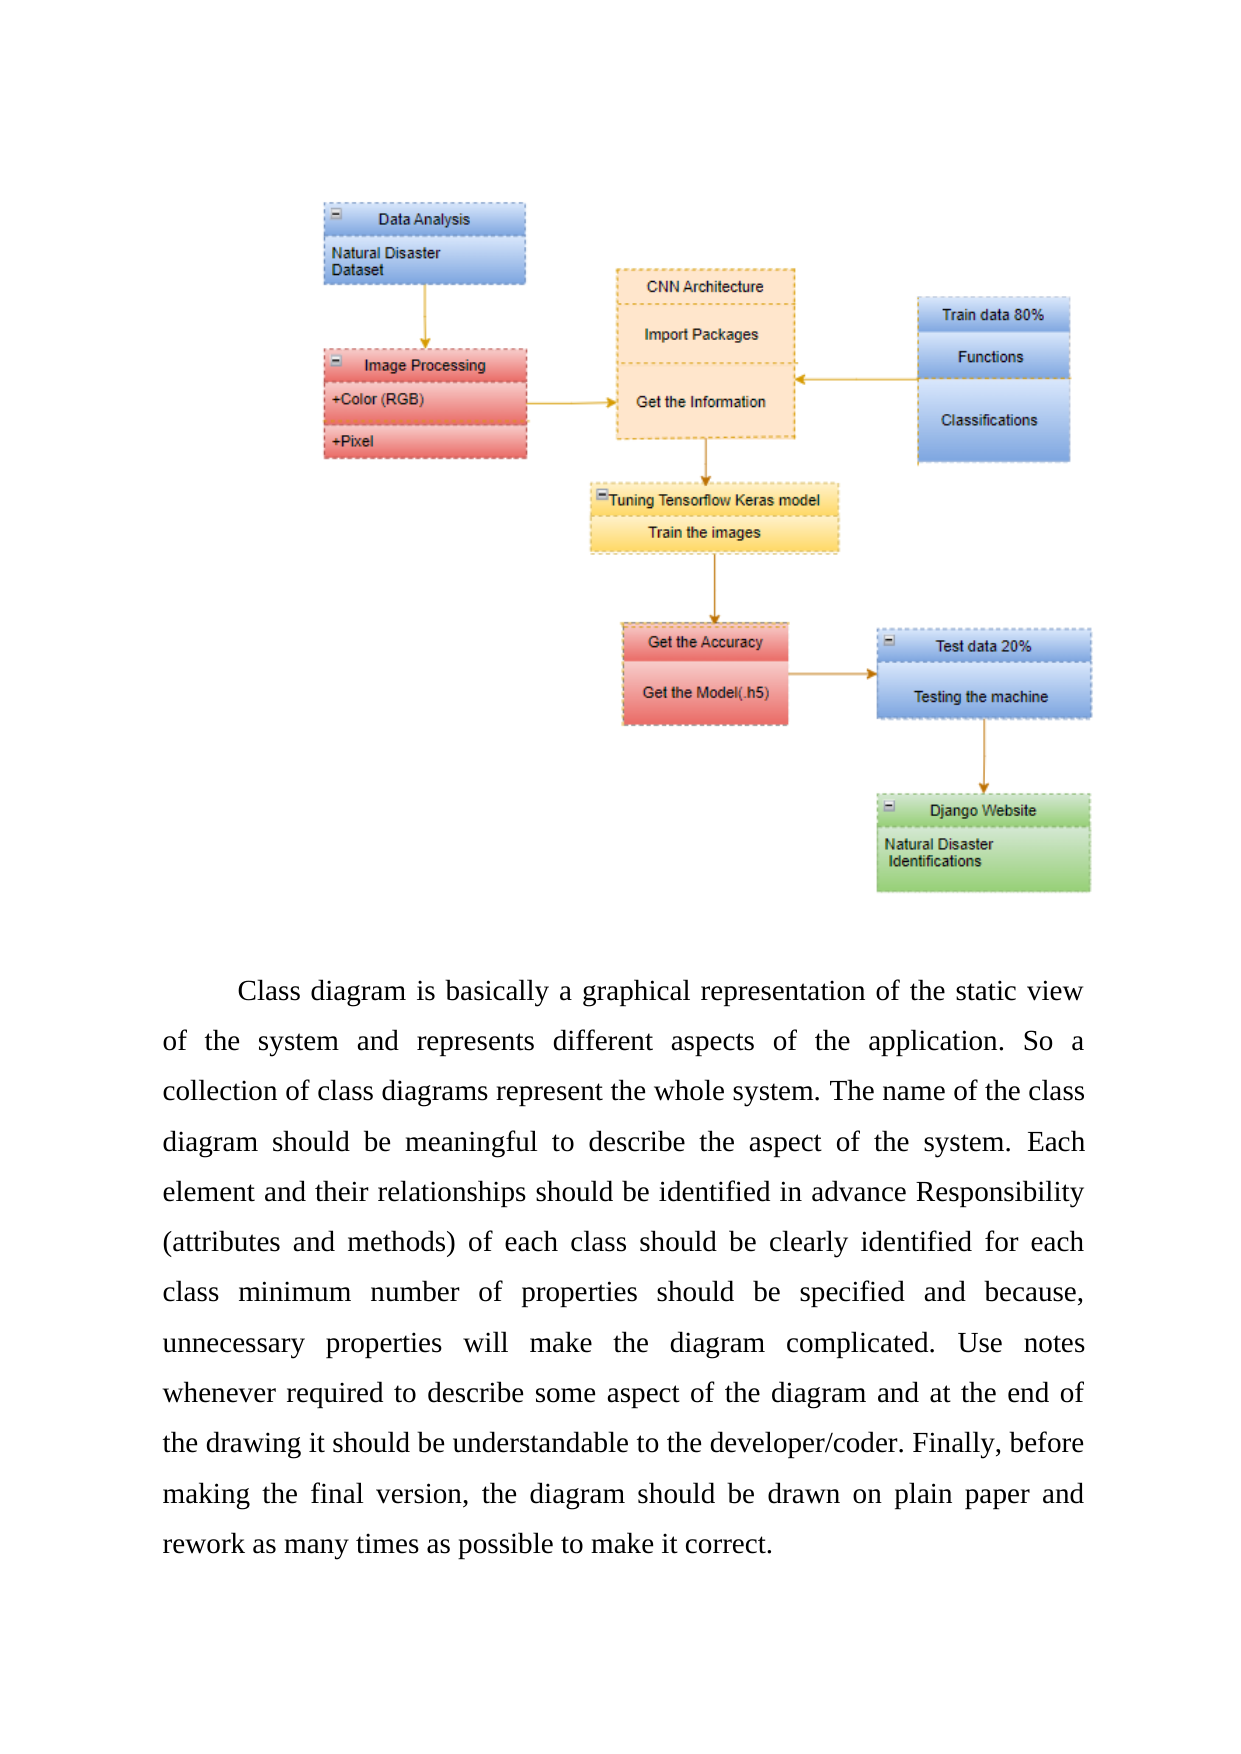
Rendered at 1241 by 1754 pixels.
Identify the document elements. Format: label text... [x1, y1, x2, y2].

text Class diagram is basically a graphical representation of the static view of the system and represents different aspects of the application. So a collection of class diagrams represent the whole system. The name of the class diagram should be meaningful to describe the aspect of the system. Each element and their relationships should be identified in advance Responsibility (attributes and methods) of each class should be clearly identified for each class minimum number of properties should be specified and because, unnecessary properties will make the diagram complicated. Use notes whenever required to describe some aspect of the diagram and at the end of the drawing it should be understandable to the developer/coder. Finally, before making the final version, the diagram should be drawn on plain paper and rework as many times as possible to make it correct. [162, 973, 1085, 1560]
picture [237, 150, 1166, 934]
